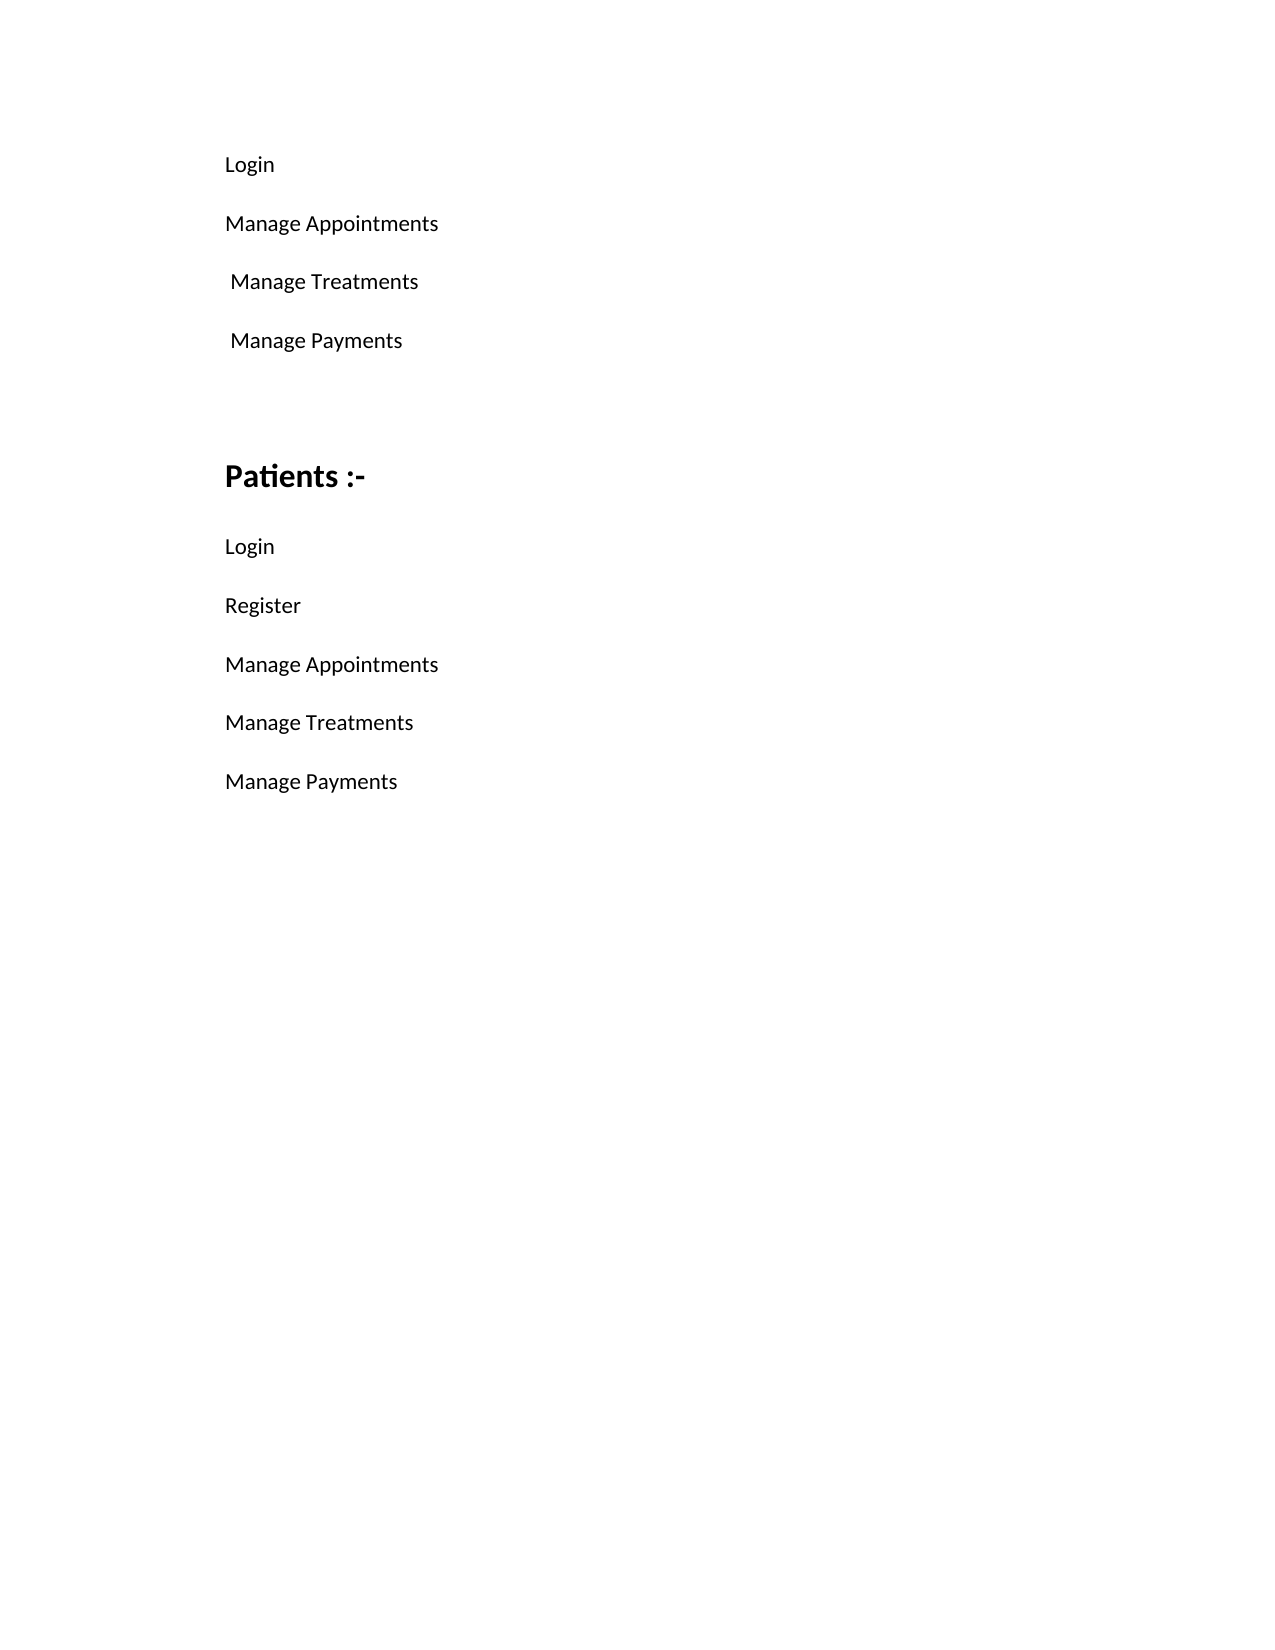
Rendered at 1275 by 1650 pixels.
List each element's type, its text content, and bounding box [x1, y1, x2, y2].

text Manage Payments [150, 767, 1125, 795]
text Login [150, 532, 1125, 560]
text Register [150, 591, 1125, 619]
text Manage Treatments [150, 267, 1125, 295]
text Login [150, 150, 1125, 178]
text Manage Payments [150, 326, 1125, 354]
text Patients :- [150, 455, 1125, 495]
text Manage Appointments [150, 209, 1125, 237]
text Manage Treatments [150, 708, 1125, 736]
text Manage Appointments [150, 650, 1125, 678]
